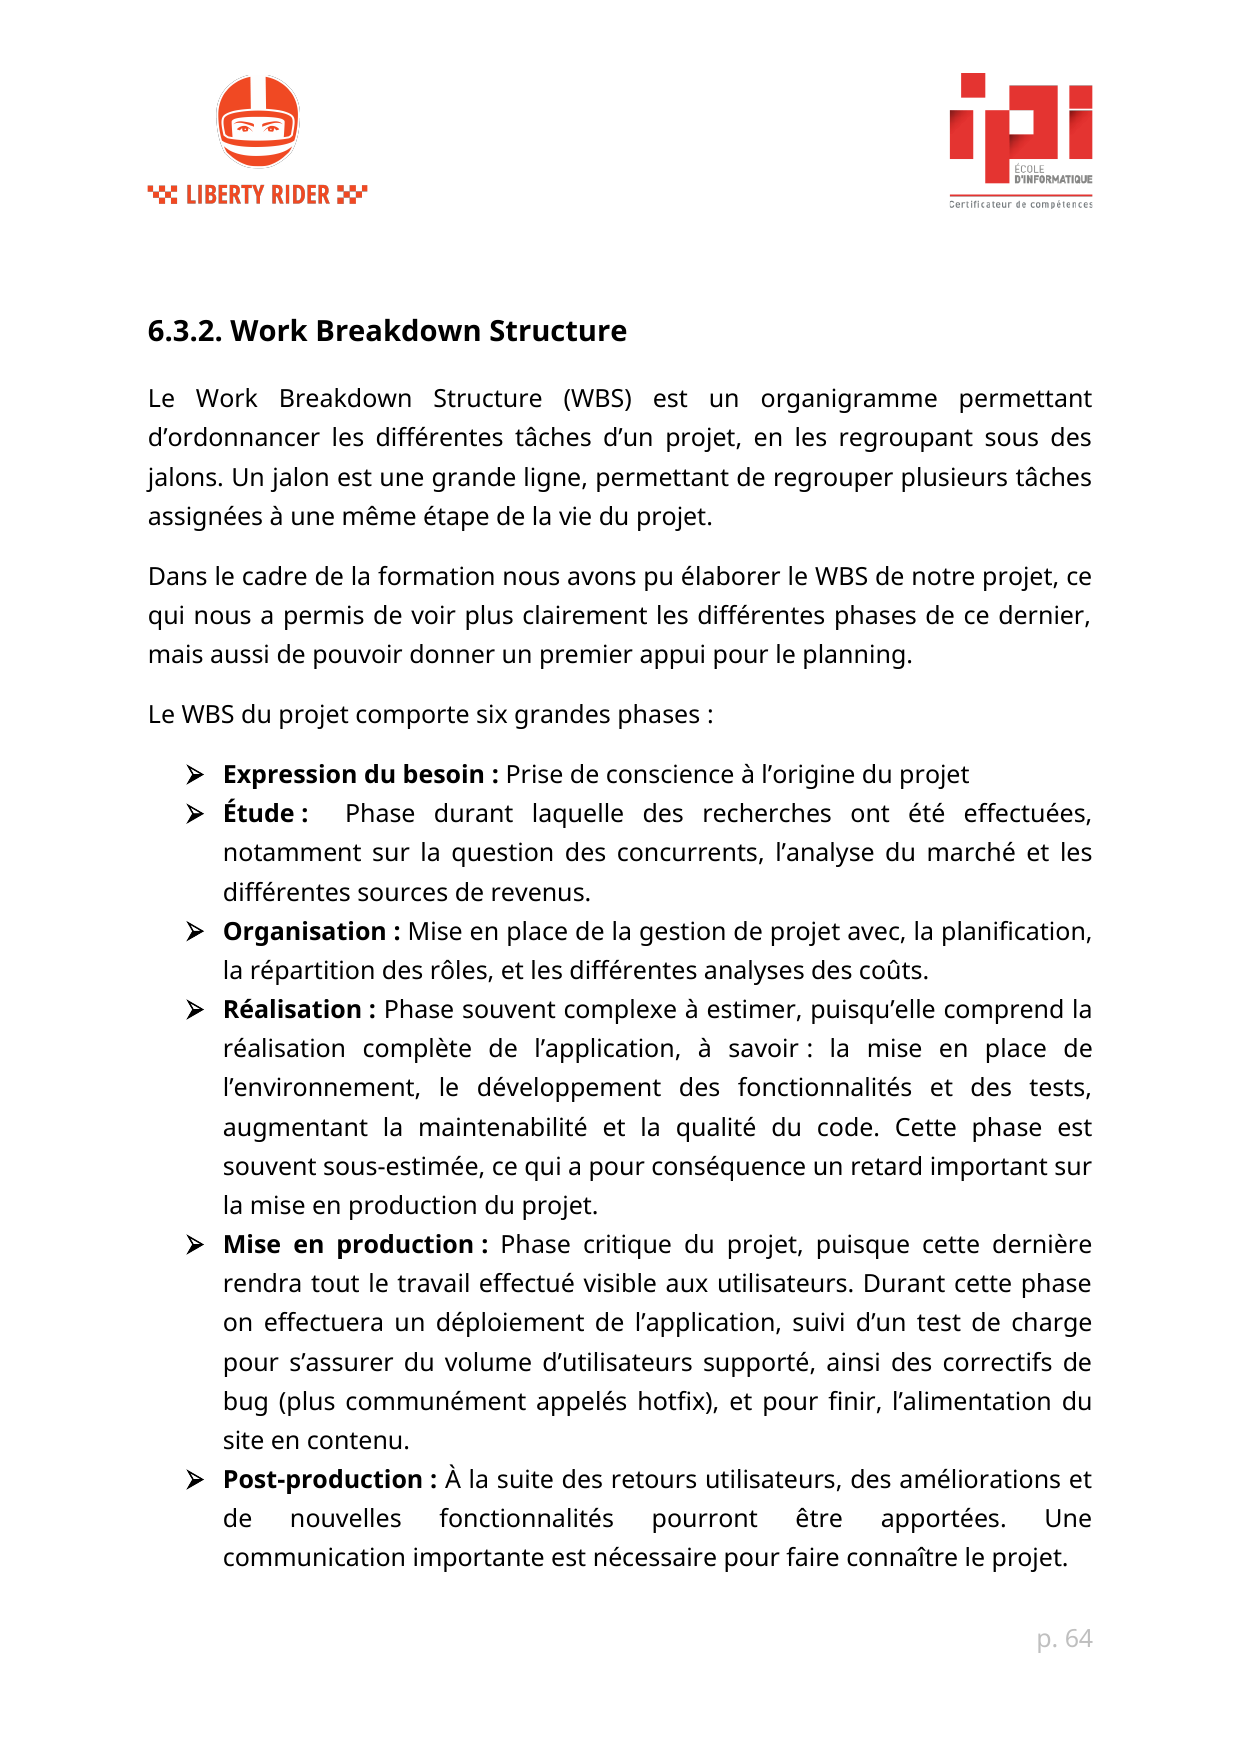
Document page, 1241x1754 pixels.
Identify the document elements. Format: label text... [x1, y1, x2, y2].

list Étude : Phase durant laquelle des recherches ont été effectuées, notamment sur la question des concurrents, l’analyse du marché et les différentes sources de revenus. [185, 796, 1093, 908]
text Le WBS du projet comporte six grandes phases : [148, 697, 1093, 731]
picture [147, 75, 368, 209]
list Expression du besoin : Prise de conscience à l’origine du projet [185, 757, 1093, 791]
subtitle Work Breakdown Structure [148, 310, 1093, 350]
text Dans le cadre de la formation nous avons pu élaborer le WBS de notre projet, ce qui nous a permis de voir plus clairement les différentes phases de ce dernier, mais aussi de pouvoir donner un premier appui pour le planning. [148, 558, 1093, 671]
list Mise en production : Phase critique du projet, puisque cette dernière rendra tout le travail effectué visible aux utilisateurs. Durant cette phase on effectuera un déploiement de l’application, suivi d’un test de charge pour s’assurer du volume d’utilisateurs supporté, ainsi des correctifs de bug (plus communément appelés hotfix), et pour finir, l’alimentation du site en contenu. [185, 1227, 1093, 1457]
text Le Work Breakdown Structure (WBS) est un organigramme permettant d’ordonnancer les différentes tâches d’un projet, en les regroupant sous des jalons. Un jalon est une grande ligne, permettant de regrouper plusieurs tâches assignées à une même étape de la vie du projet. [148, 381, 1093, 532]
list Réalisation : Phase souvent complexe à estimer, puisqu’elle comprend la réalisation complète de l’application, à savoir : la mise en place de l’environnement, le développement des fonctionnalités et des tests, augmentant la maintenabilité et la qualité du code. Cette phase est souvent sous-estimée, ce qui a pour conséquence un retard important sur la mise en production du projet. [185, 992, 1093, 1222]
list Post-production : À la suite des retours utilisateurs, des améliorations et de nouvelles fonctionnalités pourront être apportées. Une communication importante est nécessaire pour faire connaître le projet. [185, 1462, 1093, 1574]
picture [949, 73, 1093, 209]
list Organisation : Mise en place de la gestion de projet avec, la planification, la répartition des rôles, et les différentes analyses des coûts. [185, 913, 1093, 987]
